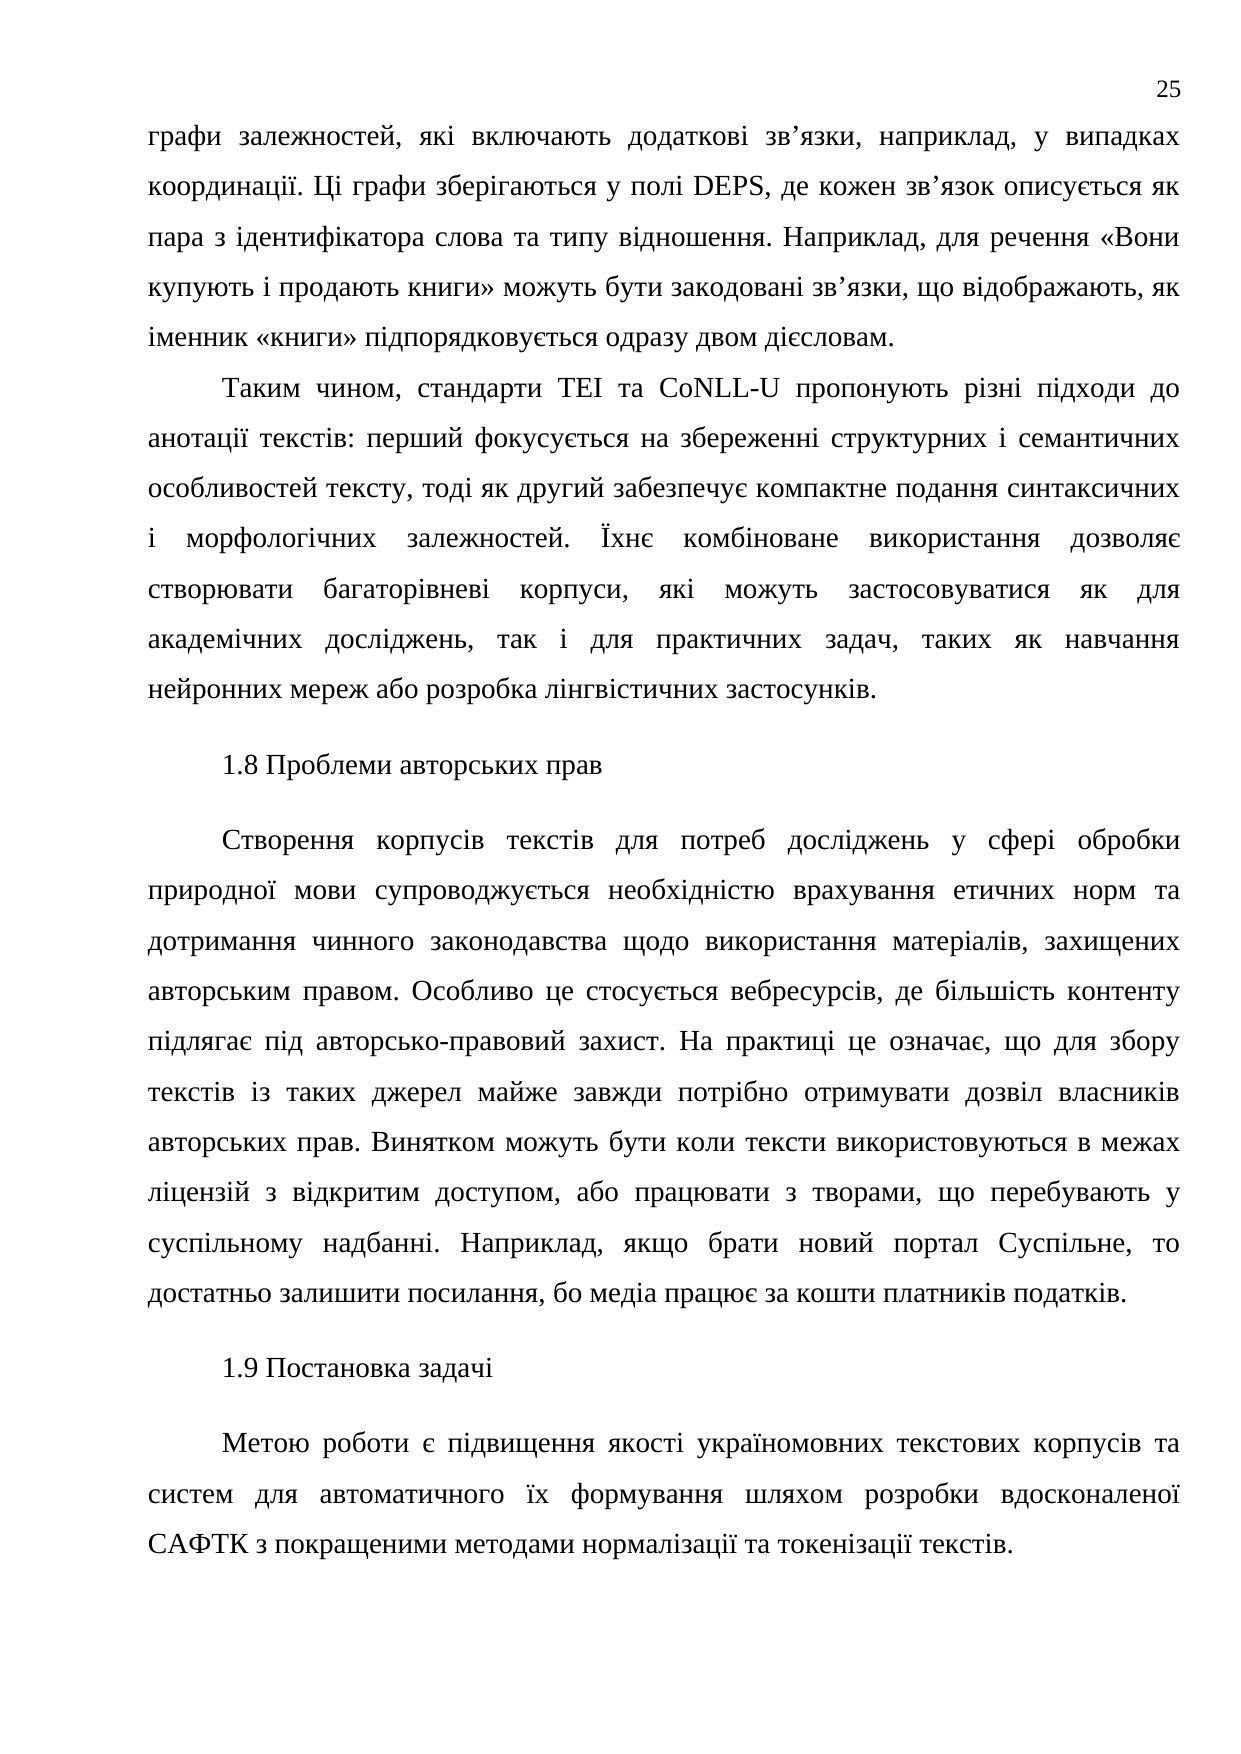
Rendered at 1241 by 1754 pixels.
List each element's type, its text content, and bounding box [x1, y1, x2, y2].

text Метою роботи є підвищення якості україномовних текстових корпусів та систем для автоматичного їх формування шляхом розробки вдосконаленої САФТК з покращеними методами нормалізації та токенізації текстів. [148, 1426, 1181, 1560]
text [148, 118, 1181, 353]
text Створення корпусів текстів для потреб досліджень у сфері обробки природної мови супроводжується необхідністю врахування етичних норм та дотримання чинного законодавства щодо використання матеріалів, захищених авторським правом. Особливо це стосується вебресурсів, де більшість контенту підлягає під авторсько-правовий захист. На практиці це означає, що для збору текстів із таких джерел майже завжди потрібно отримувати дозвіл власників авторських прав. Винятком можуть бути коли тексти використовуються в межах ліцензій з відкритим доступом, або працювати з творами, що перебувають у суспільному надбанні. Наприклад, якщо брати новий портал Суспільне, то достатньо залишити посилання, бо медіа працює за кошти платників податків. [148, 822, 1181, 1308]
text 1.8 Проблеми авторських прав [148, 747, 1181, 780]
text Таким чином, стандарти TEI та CoNLL-U пропонують різні підходи до анотації текстів: перший фокусується на збереженні структурних і семантичних особливостей тексту, тоді як другий забезпечує компактне подання синтаксичних і морфологічних залежностей. Їхнє комбіноване використання дозволяє створювати багаторівневі корпуси, які можуть застосовуватися як для академічних досліджень, так і для практичних задач, таких як навчання нейронних мереж або розробка лінгвістичних застосунків. [148, 370, 1181, 705]
text 1.9 Постановка задачі [148, 1350, 1181, 1384]
